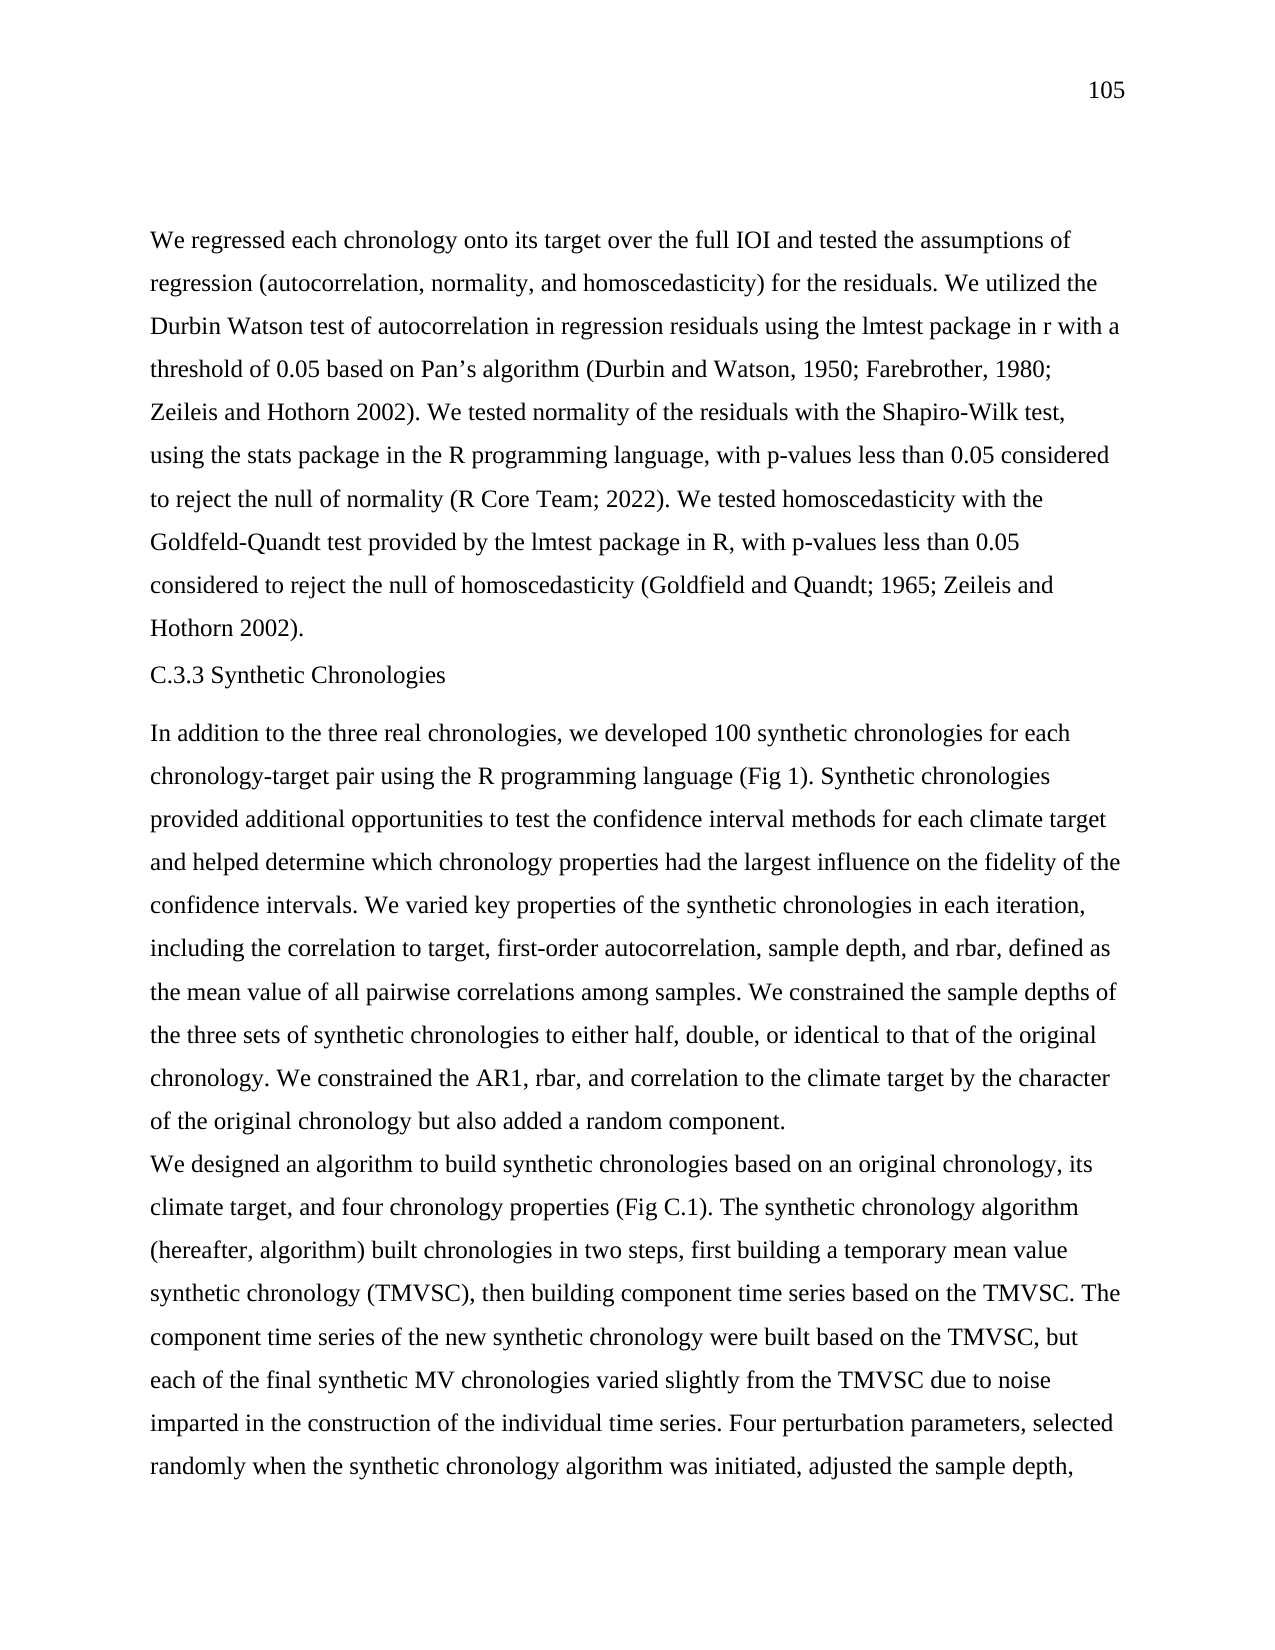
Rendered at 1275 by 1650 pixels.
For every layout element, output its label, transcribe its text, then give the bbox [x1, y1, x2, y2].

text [150, 1149, 1125, 1480]
subtitle C.3.3 Synthetic Chronologies [150, 660, 1125, 689]
text We regressed each chronology onto its target over the full IOI and tested the assumptions of regression (autocorrelation, normality, and homoscedasticity) for the residuals. We utilized the Durbin Watson test of autocorrelation in regression residuals using the lmtest package in r with a threshold of 0.05 based on Pan’s algorithm (Durbin and Watson, 1950; Farebrother, 1980; Zeileis and Hothorn 2002). We tested normality of the residuals with the Shapiro-Wilk test, using the stats package in the R programming language, with p-values less than 0.05 considered to reject the null of normality (R Core Team; 2022). We tested homoscedasticity with the Goldfeld-Quandt test provided by the lmtest package in R, with p-values less than 0.05 considered to reject the null of homoscedasticity (Goldfield and Quandt; 1965; Zeileis and Hothorn 2002). [150, 225, 1125, 642]
text In addition to the three real chronologies, we developed 100 synthetic chronologies for each chronology-target pair using the R programming language (Fig 1). Synthetic chronologies provided additional opportunities to test the confidence interval methods for each climate target and helped determine which chronology properties had the largest influence on the fidelity of the confidence intervals. We varied key properties of the synthetic chronologies in each iteration, including the correlation to target, first-order autocorrelation, sample depth, and rbar, defined as the mean value of all pairwise correlations among samples. We constrained the sample depths of the three sets of synthetic chronologies to either half, double, or identical to that of the original chronology. We constrained the AR1, rbar, and correlation to the climate target by the character of the original chronology but also added a random component. [150, 718, 1125, 1135]
